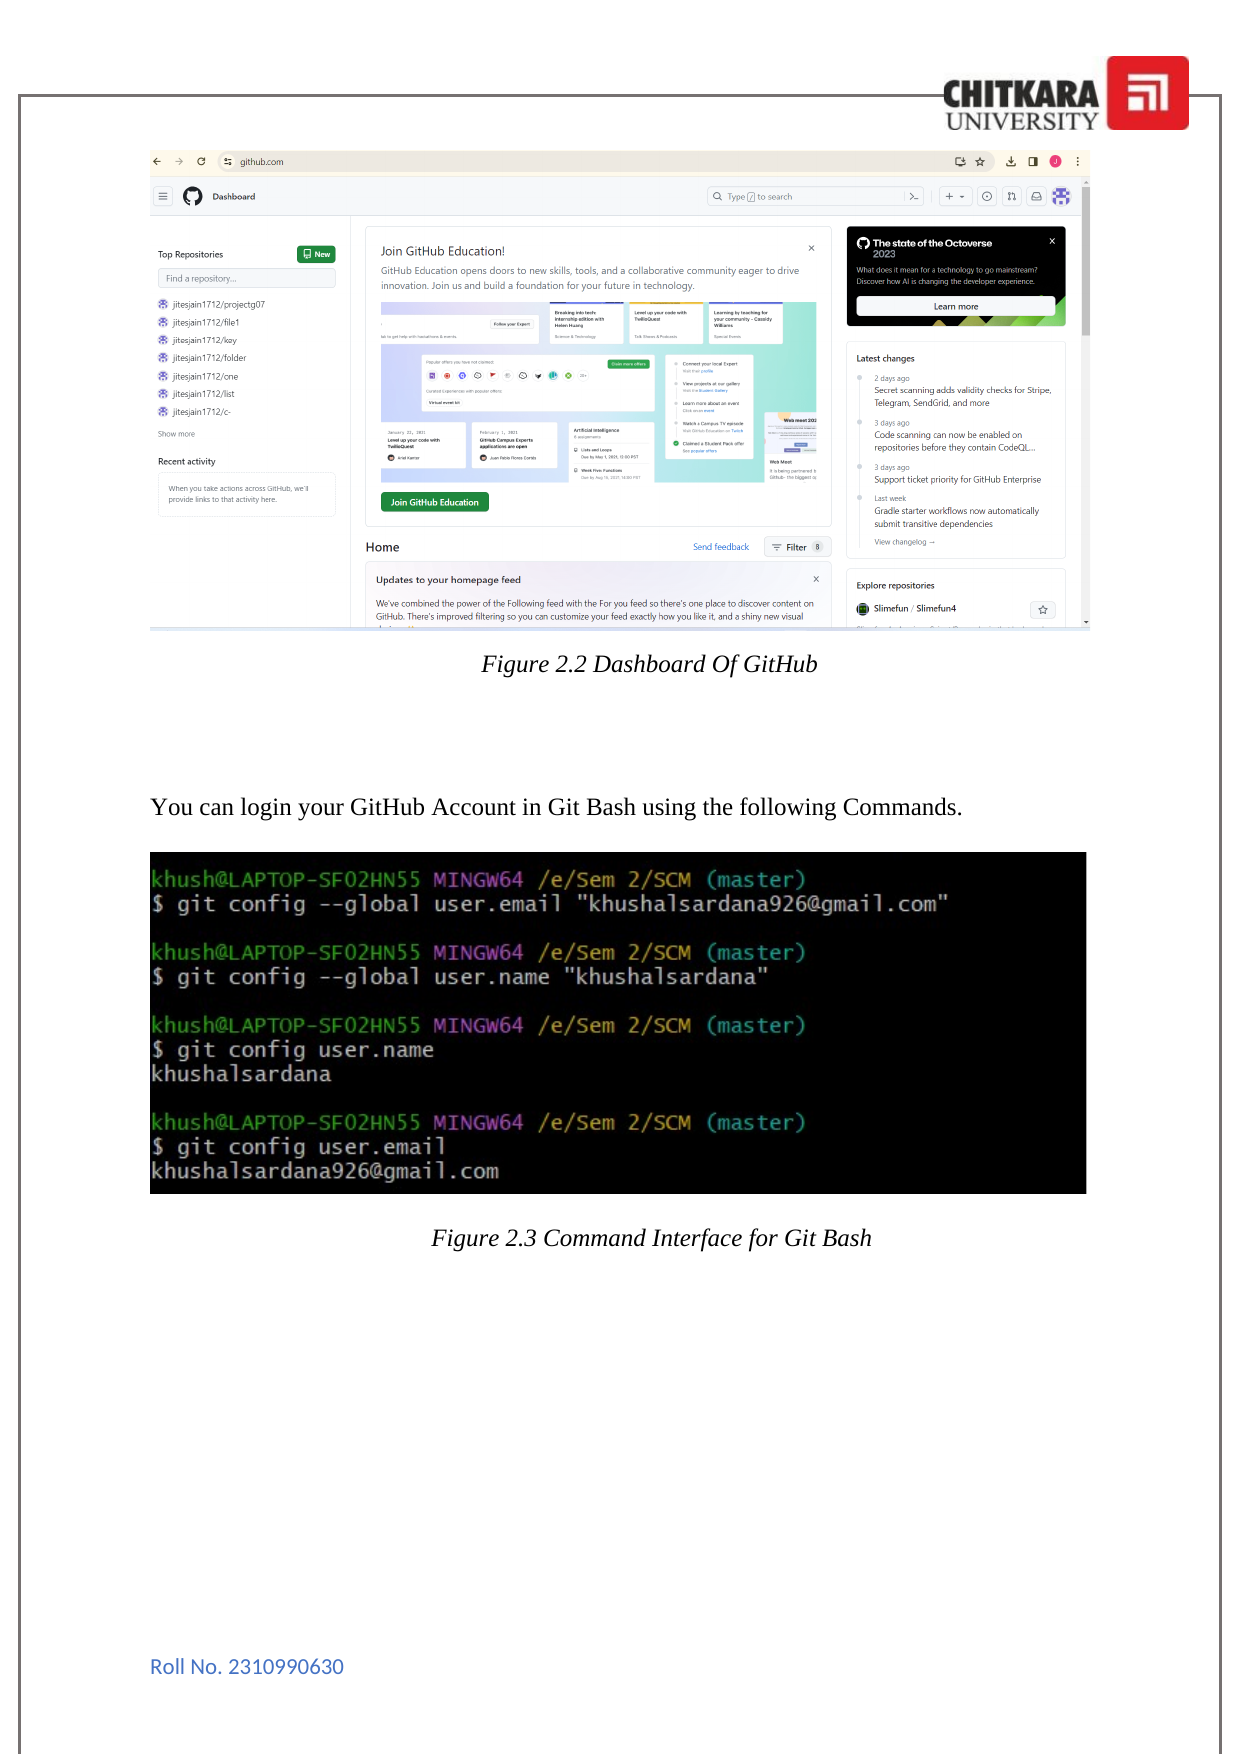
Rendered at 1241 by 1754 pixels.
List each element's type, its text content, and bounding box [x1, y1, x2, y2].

picture [943, 56, 1189, 130]
text You can login your GitHub Account in Git Bash using the following Commands. [150, 792, 1090, 821]
picture [150, 852, 1087, 1194]
picture [150, 150, 1091, 631]
text Figure 2.3 Command Interface for Git Bash [150, 1223, 1090, 1252]
text Figure 2.2 Dashboard Of GitHub [150, 649, 1090, 678]
